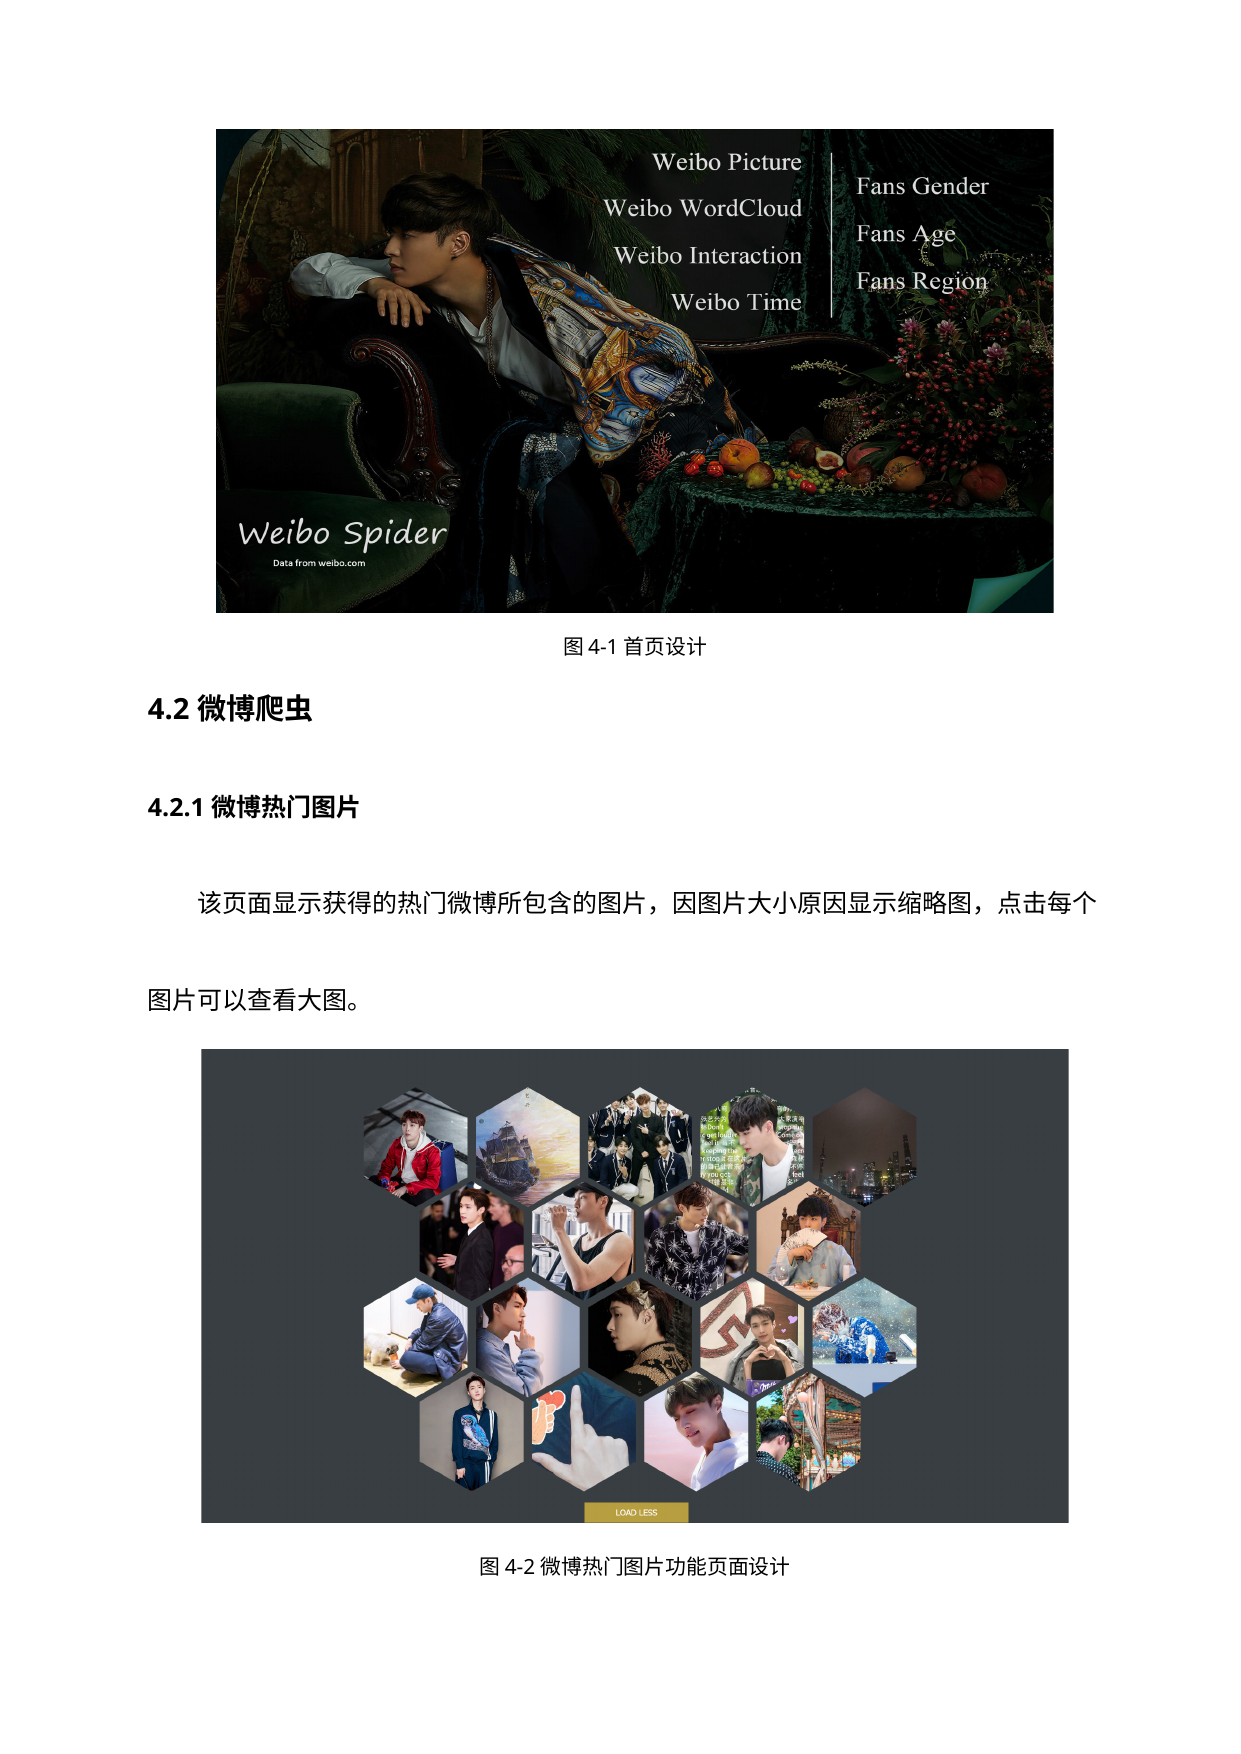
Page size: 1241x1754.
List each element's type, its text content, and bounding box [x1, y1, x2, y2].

text 该页面显示获得的热门微博所包含的图片，因图片大小原因显示缩略图，点击每个图片可以查看大图。 [148, 869, 1122, 1031]
text 图4-2 微博热门图片功能页面设计 [148, 1549, 1122, 1582]
subtitle 4.2 微博爬虫 [148, 674, 1122, 739]
picture [201, 1049, 1069, 1523]
text 图4-1 首页设计 [148, 629, 1122, 662]
subtitle 4.2.1 微博热门图片 [148, 773, 1122, 838]
picture [216, 129, 1054, 613]
